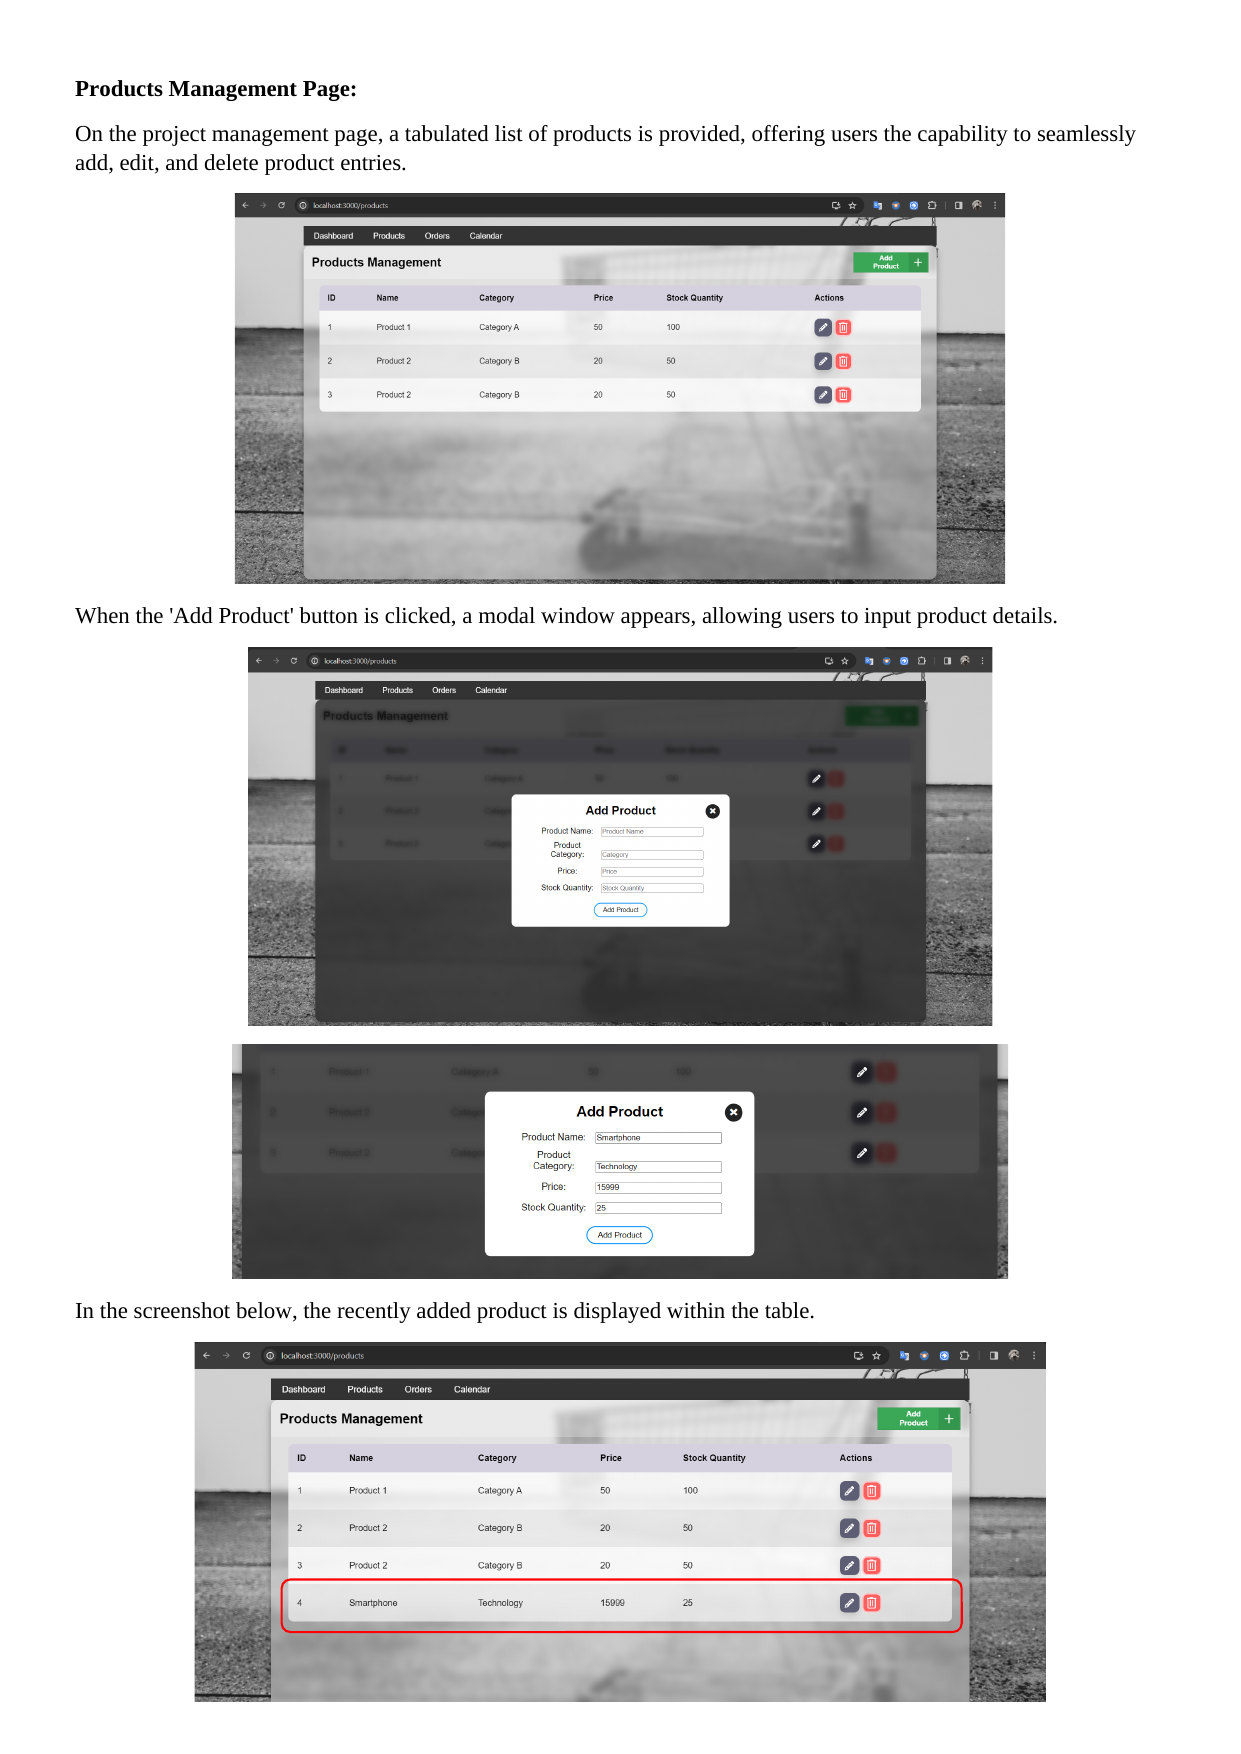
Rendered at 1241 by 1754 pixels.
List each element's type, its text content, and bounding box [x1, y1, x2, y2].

text When the 'Add Product' button is clicked, a modal window appears, allowing users to input product details. [75, 602, 1165, 629]
picture [248, 647, 993, 1026]
picture [234, 193, 1006, 584]
picture [232, 1044, 1009, 1279]
text In the screenshot below, the recently added product is displayed within the table. [75, 1297, 1165, 1323]
text On the project management page, a tabulated list of products is provided, offering users the capability to seamlessly add, edit, and delete product entries. [75, 120, 1165, 175]
picture [194, 1342, 1046, 1702]
text Products Management Page: [75, 75, 1165, 101]
